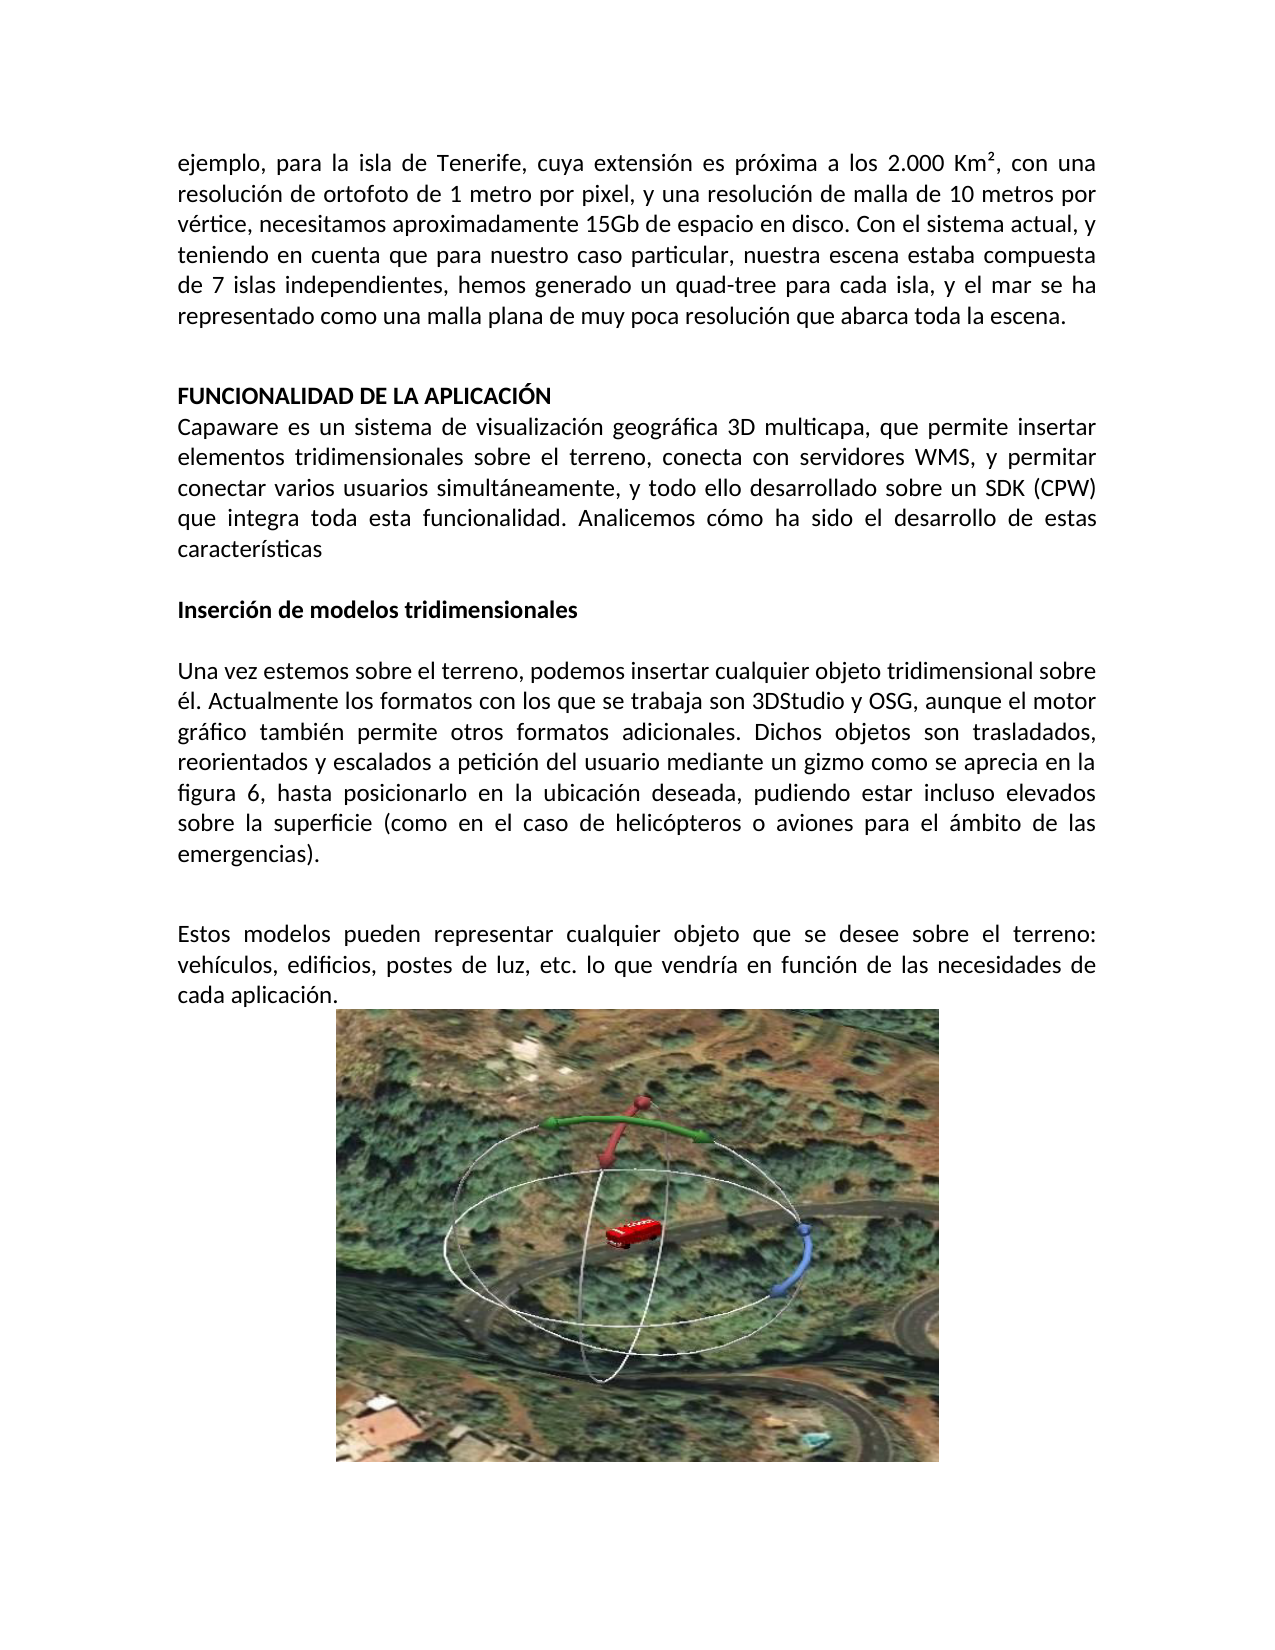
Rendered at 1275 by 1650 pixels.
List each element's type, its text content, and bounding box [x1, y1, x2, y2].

text Capaware es un sistema de visualización geográfica 3D multicapa, que permite insertar elementos tridimensionales sobre el terreno, conecta con servidores WMS, y permitar conectar varios usuarios simultáneamente, y todo ello desarrollado sobre un SDK (CPW) que integra toda esta funcionalidad. Analicemos cómo ha sido el desarrollo de estas características [177, 411, 1098, 563]
text Inserción de modelos tridimensionales [177, 594, 1098, 624]
text FUNCIONALIDAD DE LA APLICACIÓN [177, 380, 1098, 411]
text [177, 148, 1098, 331]
text Estos modelos pueden representar cualquier objeto que se desee sobre el terreno: vehículos, edificios, postes de luz, etc. lo que vendría en función de las necesidades de cada aplicación. [177, 918, 1098, 1010]
text Una vez estemos sobre el terreno, podemos insertar cualquier objeto tridimensional sobre él. Actualmente los formatos con los que se trabaja son 3DStudio y OSG, aunque el motor gráfico también permite otros formatos adicionales. Dichos objetos son trasladados, reorientados y escalados a petición del usuario mediante un gizmo como se aprecia en la figura 6, hasta posicionarlo en la ubicación deseada, pudiendo estar incluso elevados sobre la superficie (como en el caso de helicópteros o aviones para el ámbito de las emergencias). [177, 655, 1098, 869]
